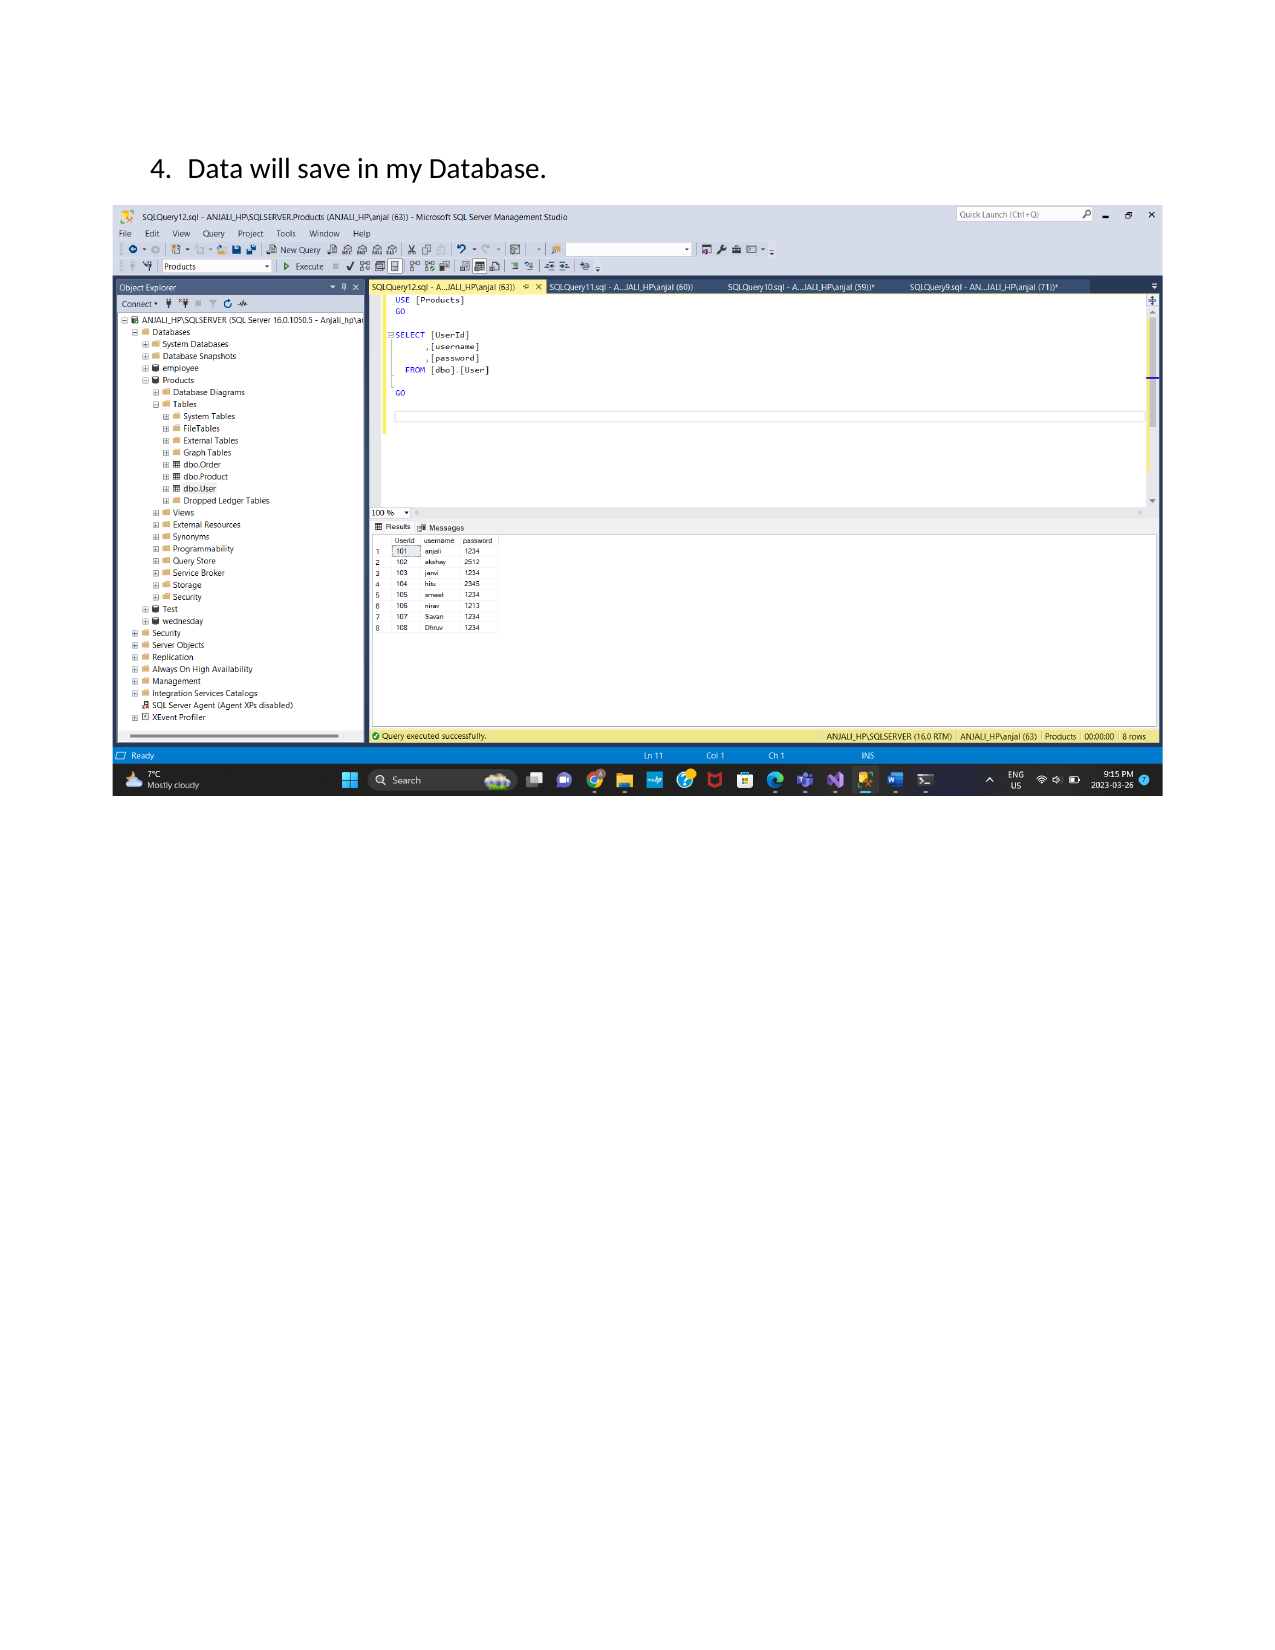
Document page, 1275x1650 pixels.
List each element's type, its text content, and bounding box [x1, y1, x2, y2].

picture [112, 205, 1163, 796]
list Data will save in my Database. [150, 150, 1162, 186]
